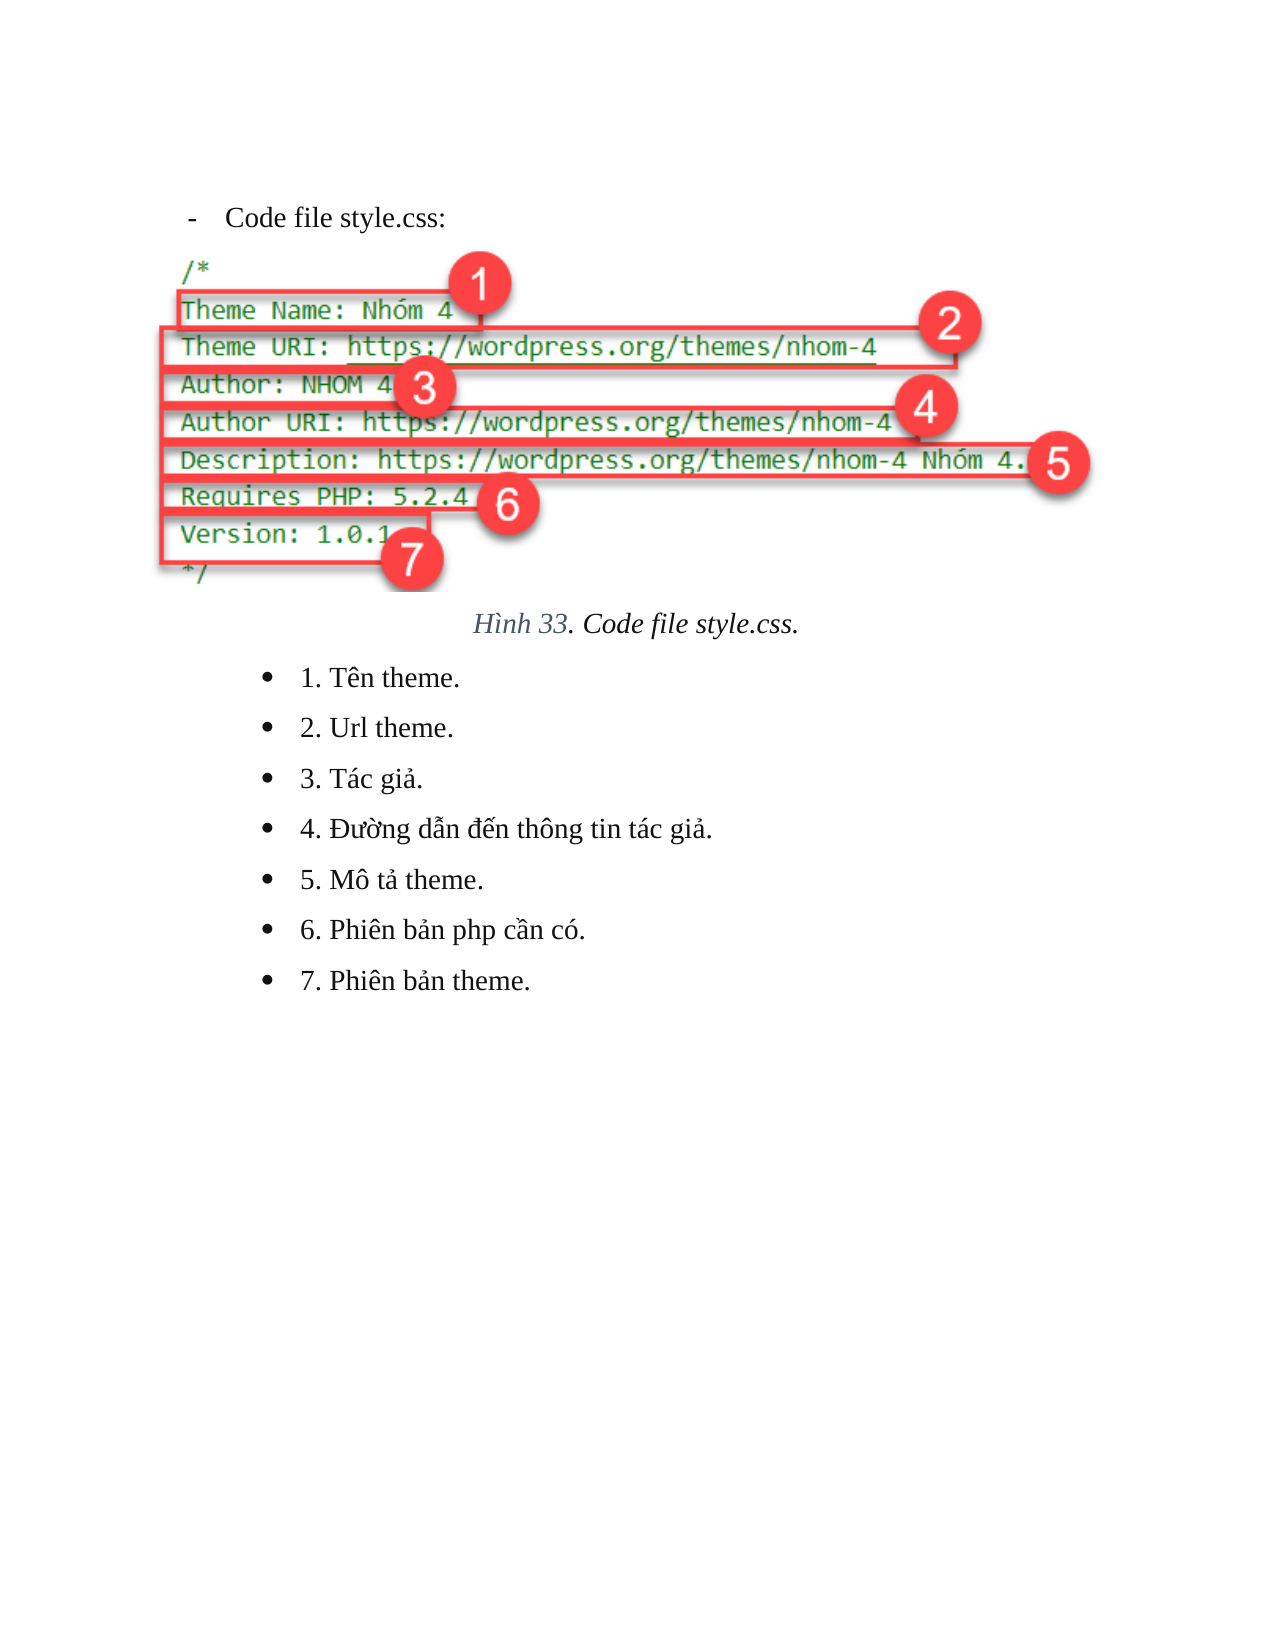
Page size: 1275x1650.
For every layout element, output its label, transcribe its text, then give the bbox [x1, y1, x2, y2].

list 4. Đường dẫn đến thông tin tác giả. [262, 811, 1125, 845]
list 3. Tác giả. [262, 761, 1125, 795]
picture [150, 250, 1147, 592]
list 6. Phiên bản php cần có. [262, 912, 1125, 946]
list 7. Phiên bản theme. [262, 963, 1125, 996]
list Code file style.css: [187, 200, 1125, 234]
text Hình 33. Code file style.css. [150, 606, 1125, 639]
list 1. Tên theme. [262, 660, 1125, 694]
list 5. Mô tả theme. [262, 862, 1125, 896]
list 2. Url theme. [262, 711, 1125, 744]
